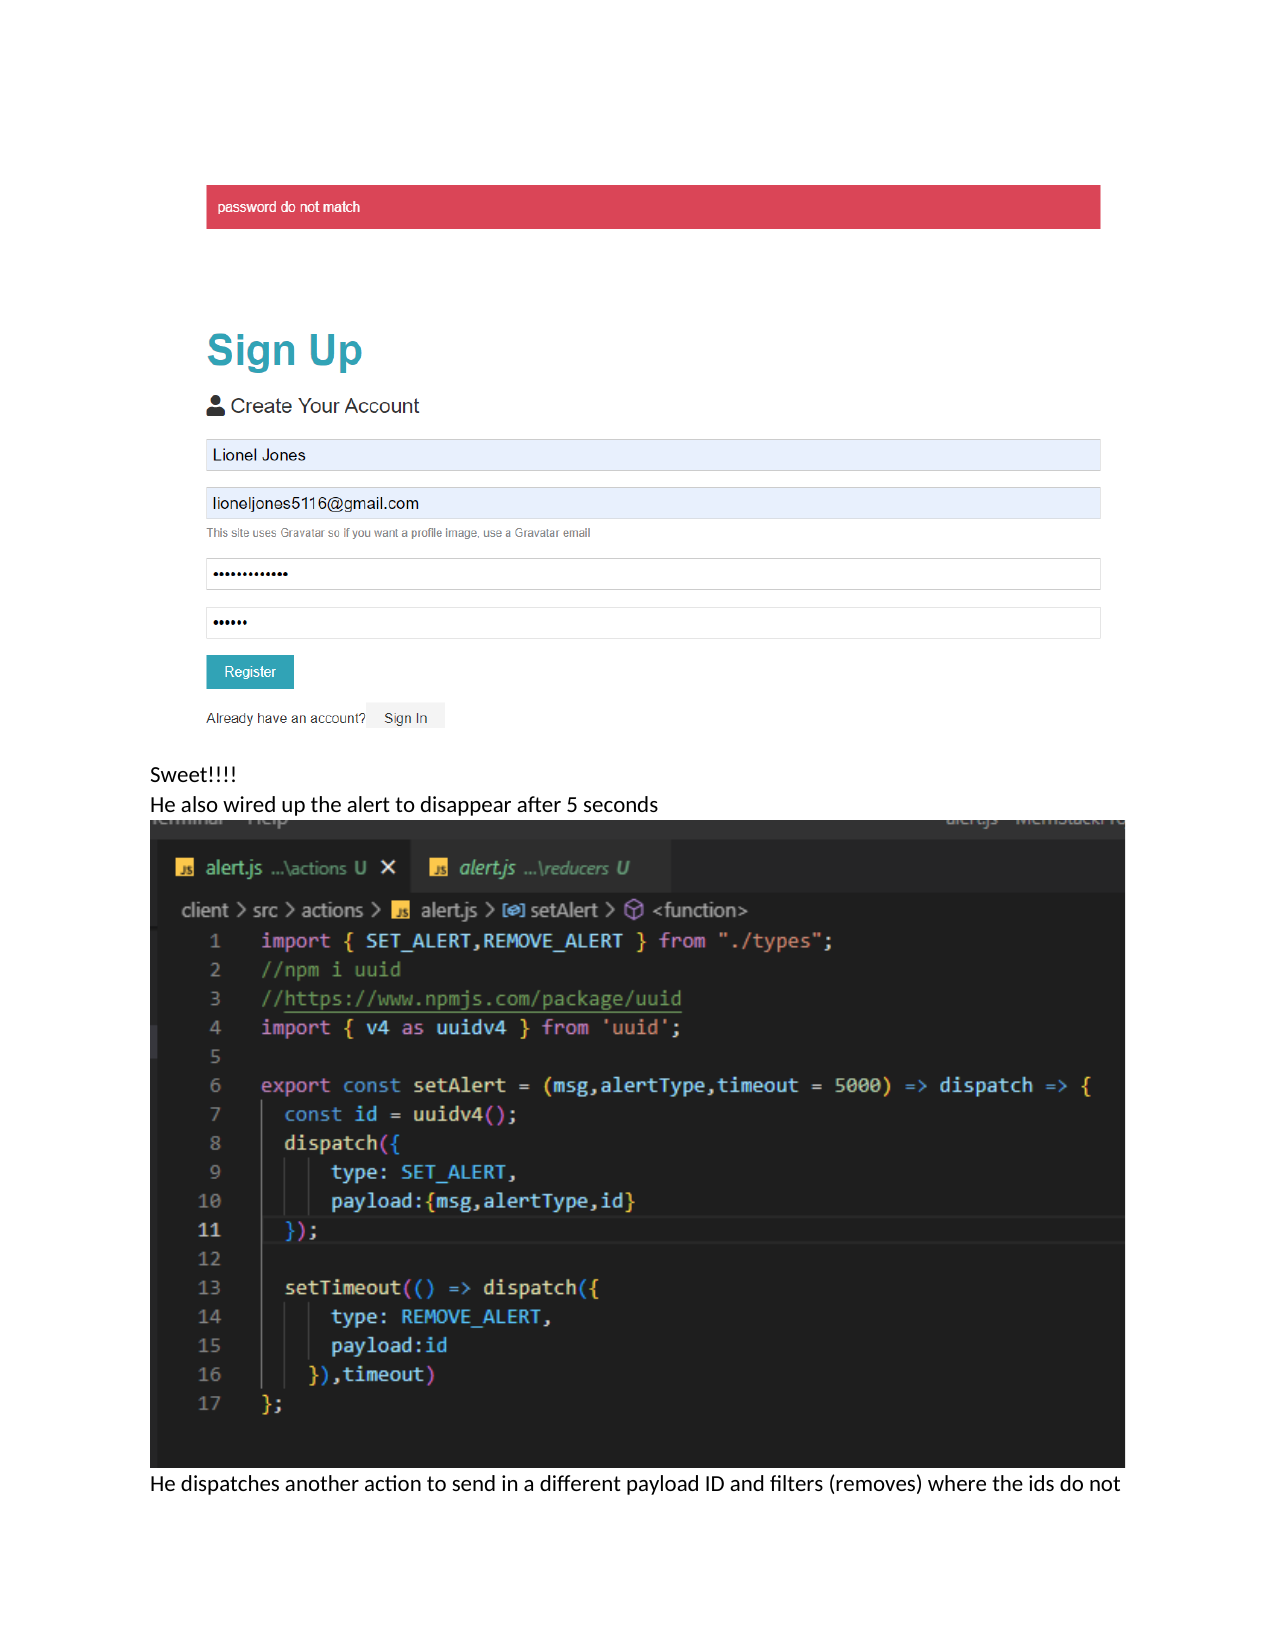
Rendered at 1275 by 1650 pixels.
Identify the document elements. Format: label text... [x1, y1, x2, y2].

picture [150, 820, 1125, 1468]
picture [150, 150, 1125, 728]
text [150, 1468, 1125, 1497]
